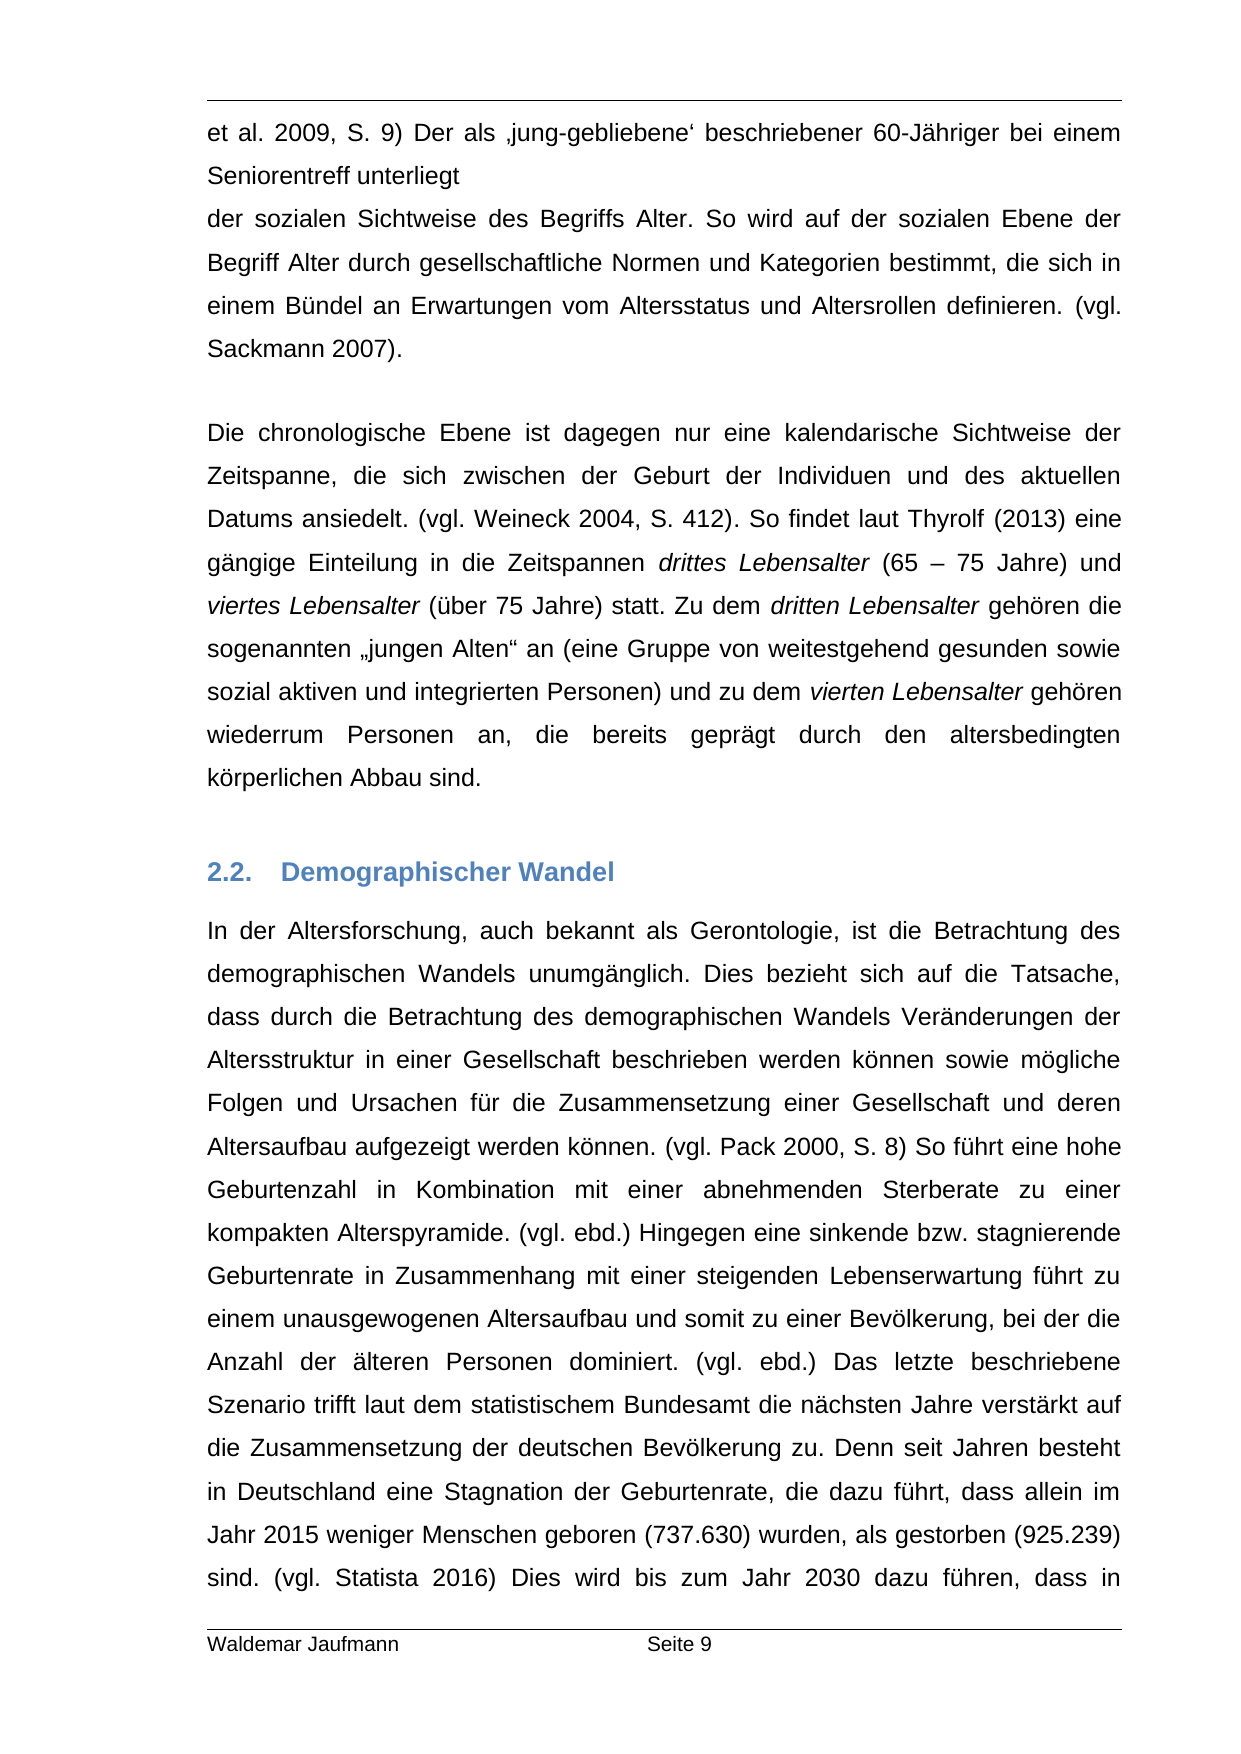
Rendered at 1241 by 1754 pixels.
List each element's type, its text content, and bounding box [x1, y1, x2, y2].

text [207, 916, 1122, 1592]
subtitle Demographischer Wandel [207, 856, 1122, 887]
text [207, 118, 1122, 190]
text Die chronologische Ebene ist dagegen nur eine kalendarische Sichtweise der Zeitspanne, die sich zwischen der Geburt der Individuen und des aktuellen Datums ansiedelt. (vgl. Weineck 2004, S. 412). So findet laut Thyrolf (2013) eine gängige Einteilung in die Zeitspannen drittes Lebensalter (65 – 75 Jahre) und viertes Lebensalter (über 75 Jahre) statt. Zu dem dritten Lebensalter gehören die sogenannten „jungen Alten“ an (eine Gruppe von weitestgehend gesunden sowie sozial aktiven und integrierten Personen) und zu dem vierten Lebensalter gehören wiederrum Personen an, die bereits geprägt durch den altersbedingten körperlichen Abbau sind. [207, 418, 1122, 792]
text der sozialen Sichtweise des Begriffs Alter. So wird auf der sozialen Ebene der Begriff Alter durch gesellschaftliche Normen und Kategorien bestimmt, die sich in einem Bündel an Erwartungen vom Altersstatus und Altersrollen definieren. (vgl. Sackmann 2007). [207, 204, 1122, 362]
